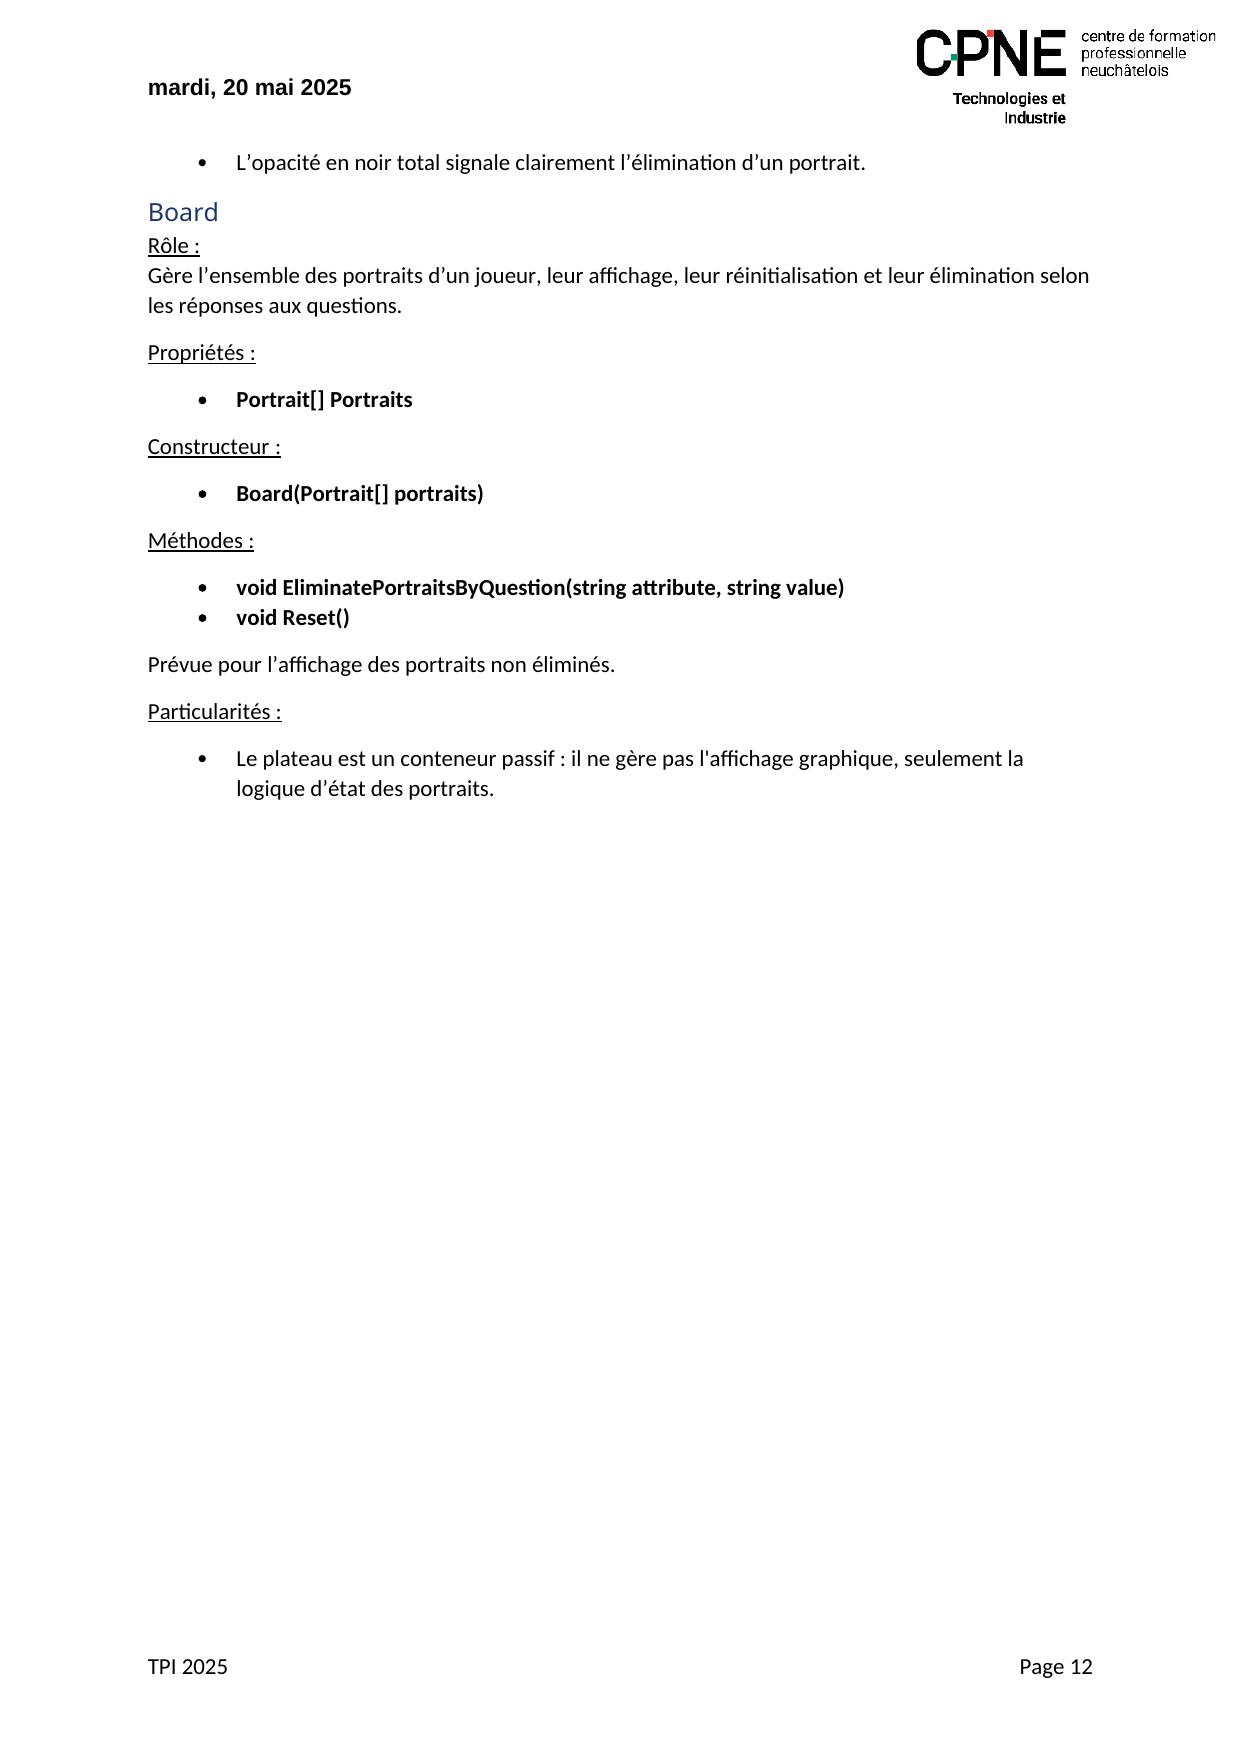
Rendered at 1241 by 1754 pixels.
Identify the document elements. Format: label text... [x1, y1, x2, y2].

list L’opacité en noir total signale clairement l’élimination d’un portrait. [199, 148, 1093, 176]
text Prévue pour l’affichage des portraits non éliminés. [148, 650, 1093, 678]
picture [916, 29, 1216, 124]
list Portrait[] Portraits [199, 385, 1093, 413]
text Constructeur : [148, 432, 1093, 460]
text Propriétés : [148, 338, 1093, 367]
text Particularités : [148, 697, 1093, 725]
text Rôle : Gère l’ensemble des portraits d’un joueur, leur affichage, leur réinitialisation et leur élimination selon les réponses aux questions. [148, 231, 1093, 320]
list Le plateau est un conteneur passif : il ne gère pas l'affichage graphique, seulement la logique d’état des portraits. [199, 744, 1093, 802]
list Board(Portrait[] portraits) [199, 479, 1093, 507]
subtitle Board [148, 194, 1093, 228]
list void EliminatePortraitsByQuestion(string attribute, string value) [199, 573, 1093, 601]
text Méthodes : [148, 526, 1093, 554]
list void Reset() [199, 603, 1093, 631]
